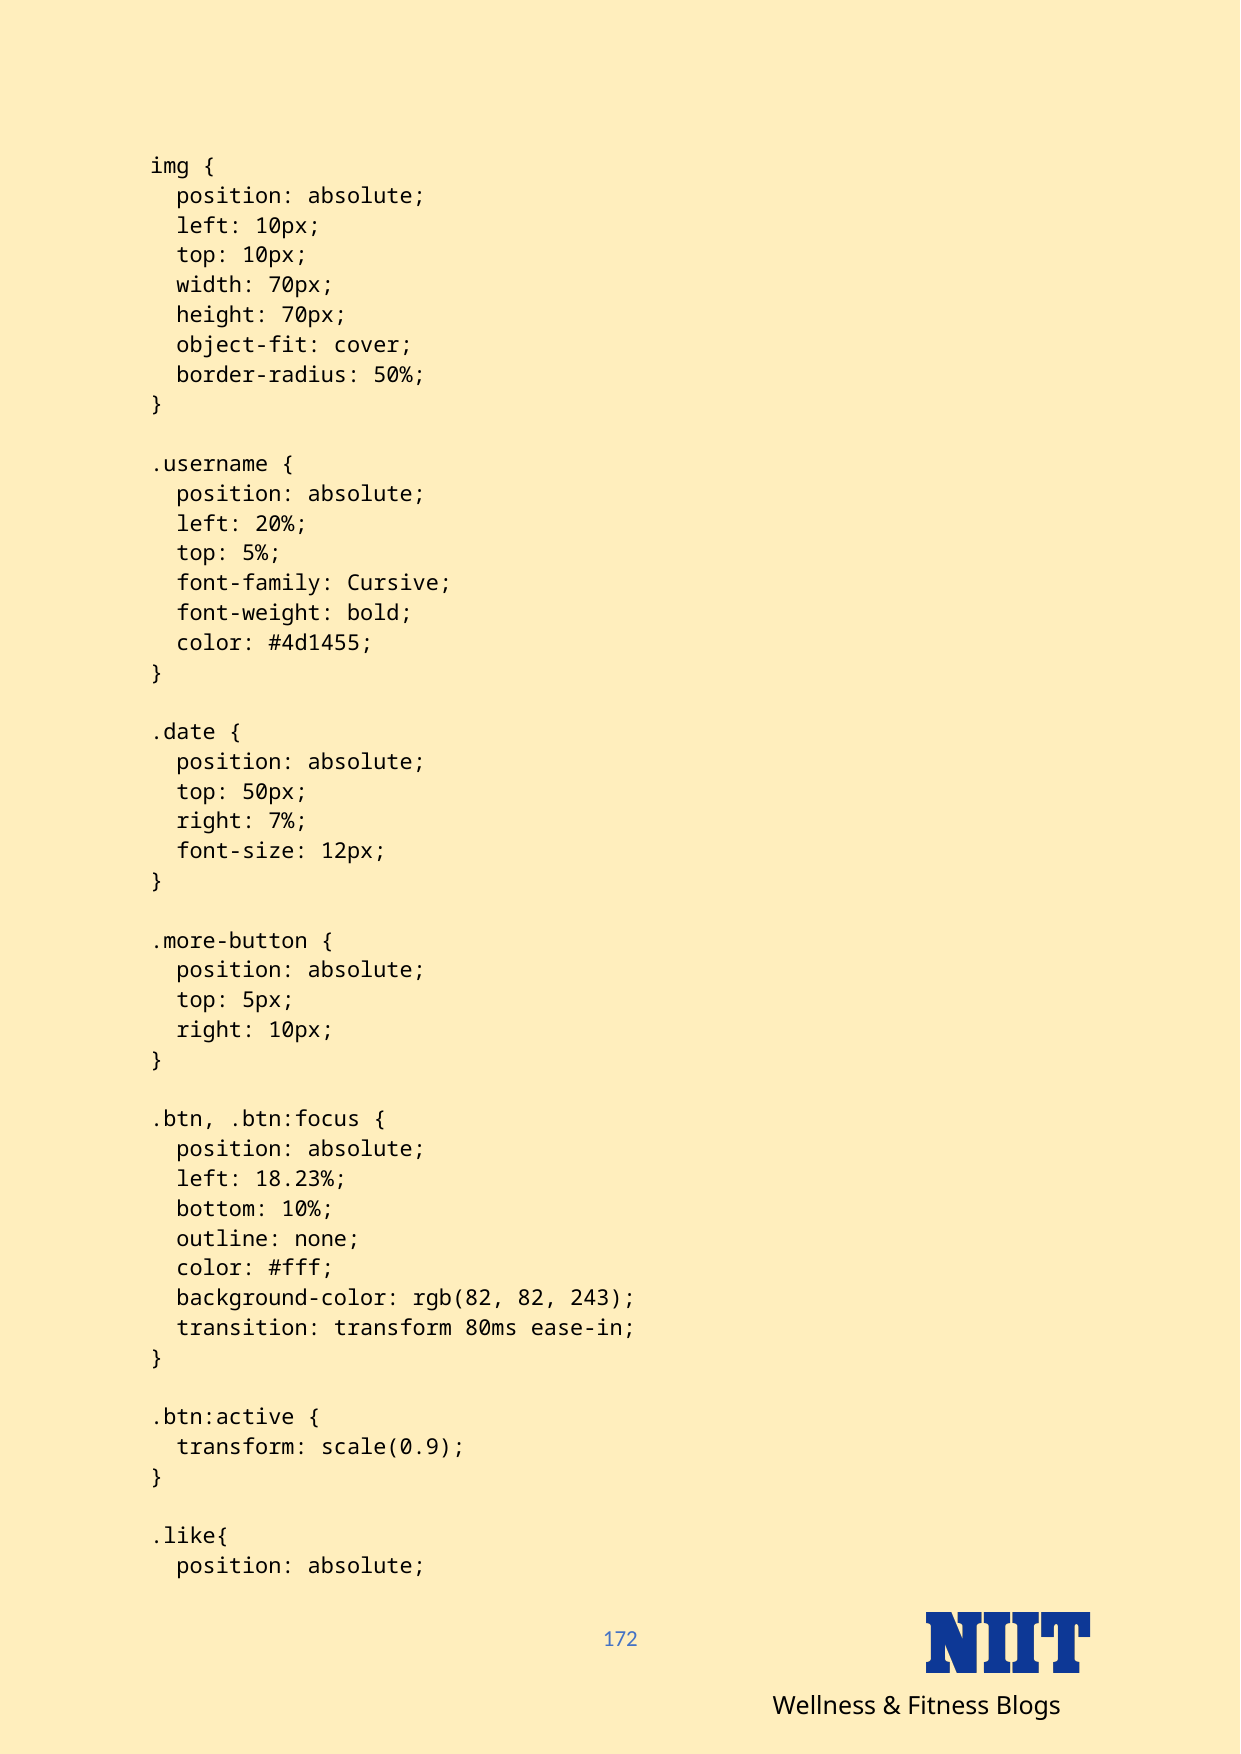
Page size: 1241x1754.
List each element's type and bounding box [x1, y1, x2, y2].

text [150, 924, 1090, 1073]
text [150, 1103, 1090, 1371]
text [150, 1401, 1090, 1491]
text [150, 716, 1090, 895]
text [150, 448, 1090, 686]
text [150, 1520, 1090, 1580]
picture [926, 1612, 1091, 1673]
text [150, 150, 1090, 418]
